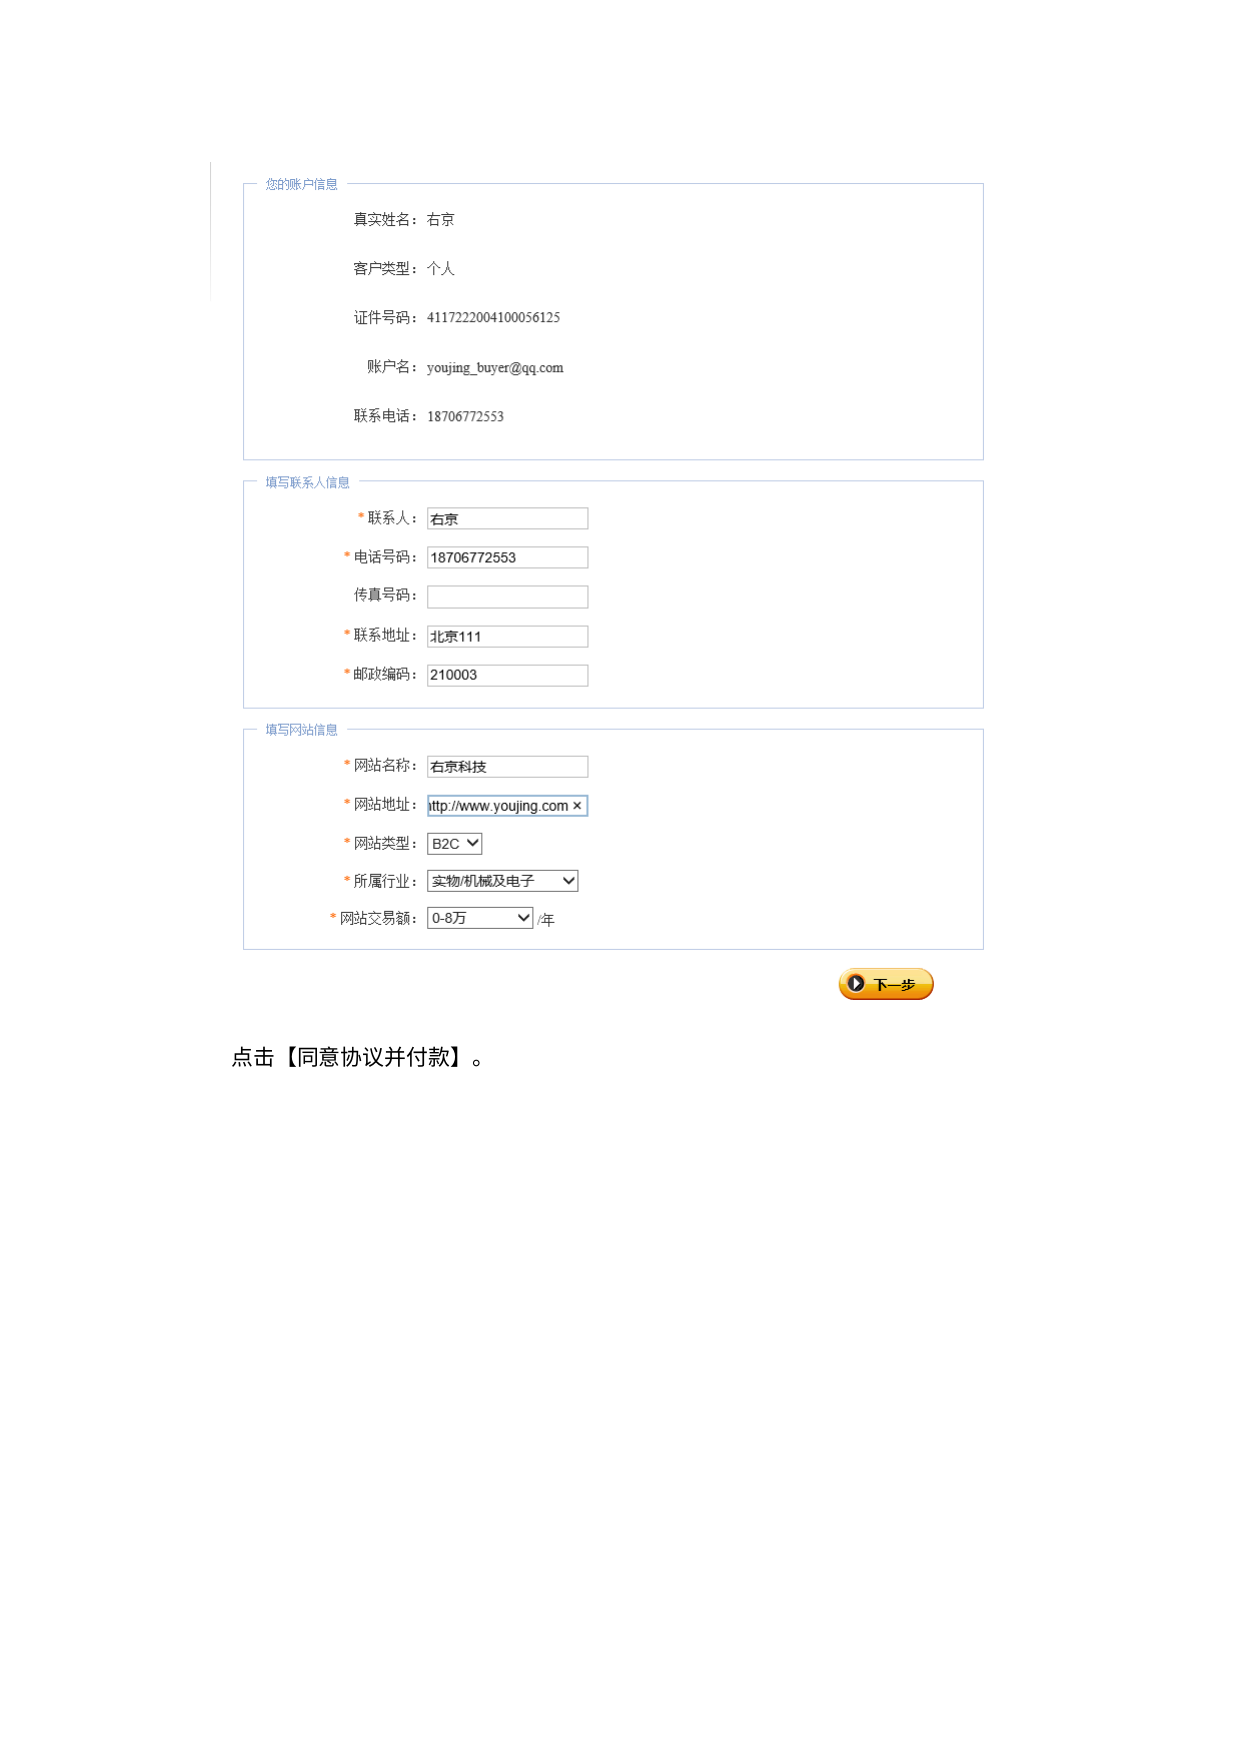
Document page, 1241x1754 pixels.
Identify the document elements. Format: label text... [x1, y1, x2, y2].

text 点击【同意协议并付款】。 [187, 1039, 1053, 1072]
picture [187, 162, 1053, 1028]
